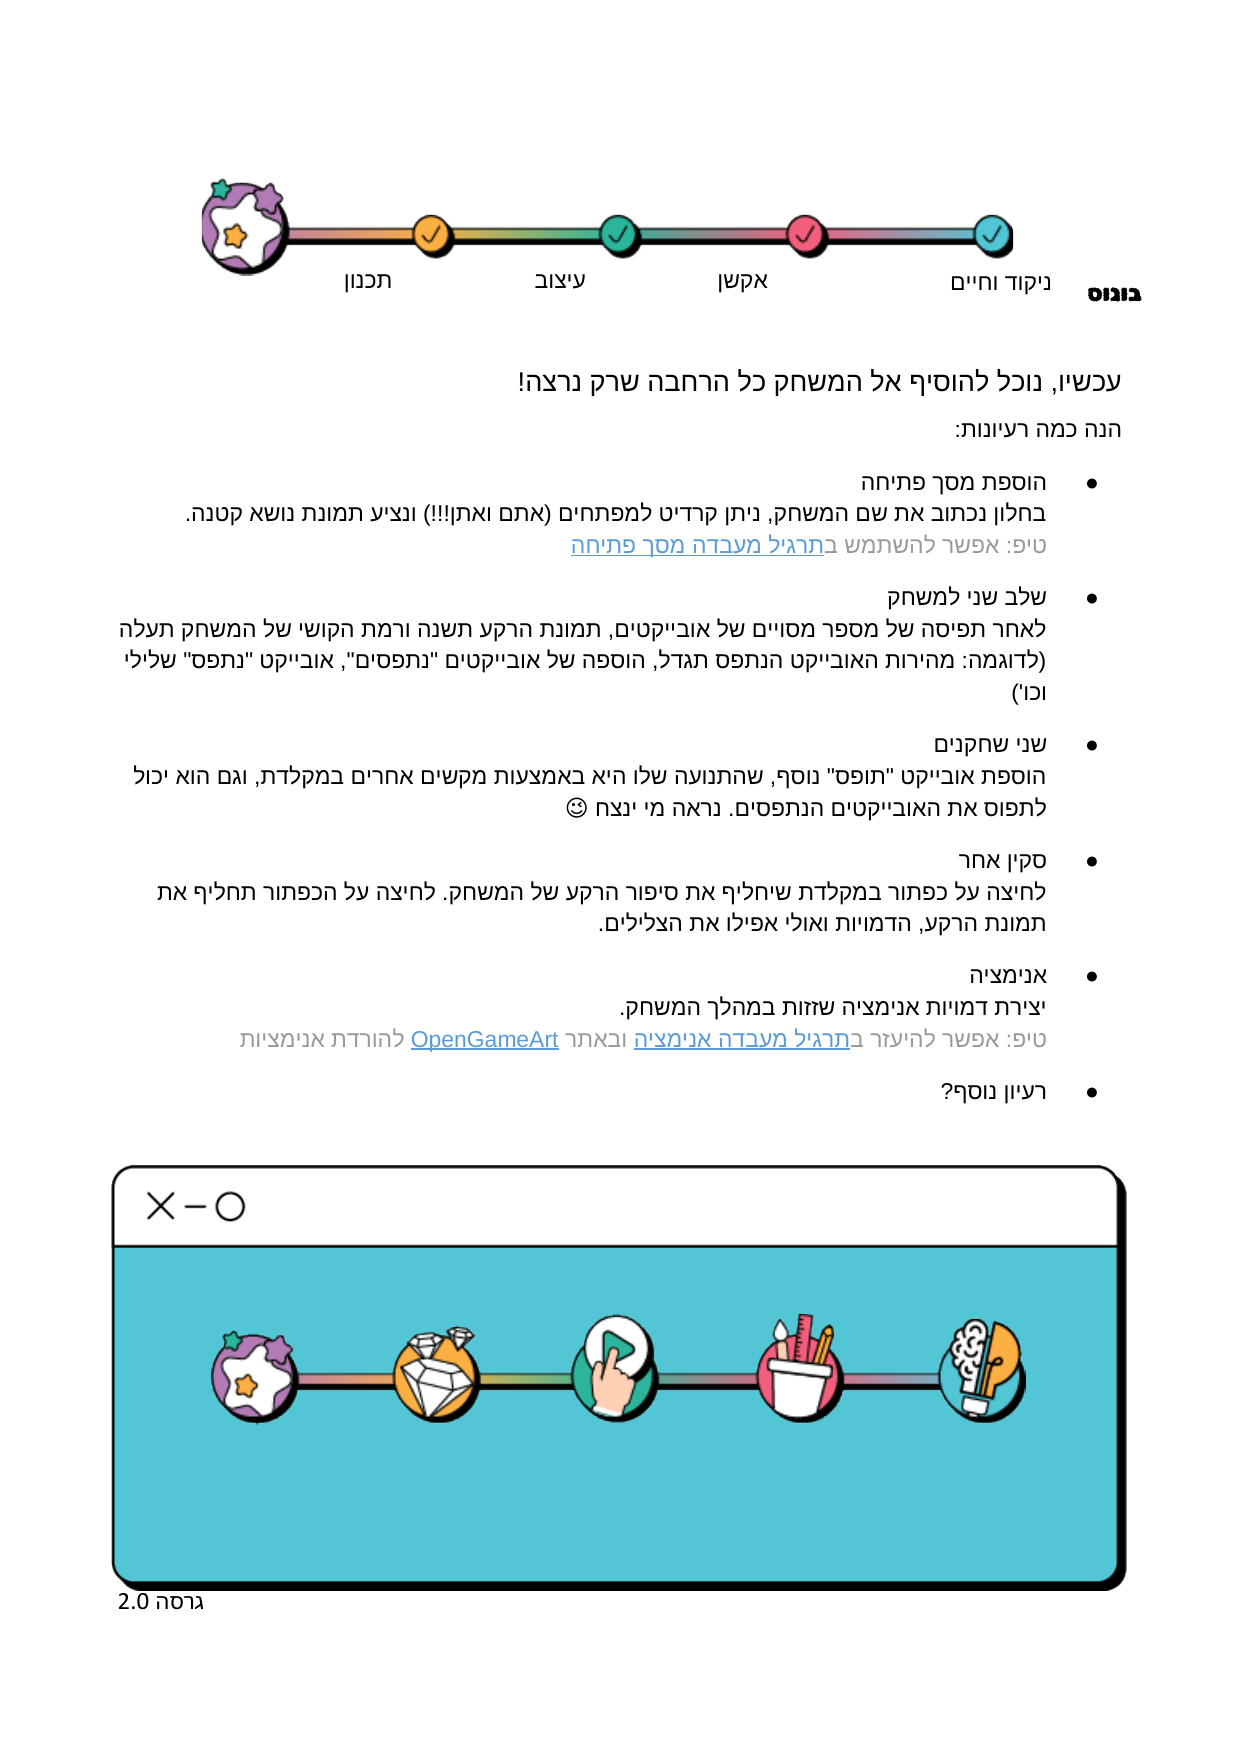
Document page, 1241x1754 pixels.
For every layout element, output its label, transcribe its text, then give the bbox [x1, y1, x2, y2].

list שני שחקנים הוספת אובייקט "תופס" נוסף, שהתנועה שלו היא באמצעות מקשים אחרים במקלדת, וגם הוא יכול לתפוס את האובייקטים הנתפסים. נראה מי ינצח 😉 [118, 731, 1085, 821]
list רעיון נוסף? [118, 1078, 1085, 1104]
list שלב שני למשחק לאחר תפיסה של מספר מסויים של אובייקטים, תמונת הרקע תשנה ורמת הקושי של המשחק תעלה (לדוגמה: מהירות האובייקט הנתפס תגדל, הוספה של אובייקטים "נתפסים", אובייקט "נתפס" שלילי וכו') [118, 584, 1085, 705]
picture [201, 150, 1014, 276]
text הנה כמה רעיונות: [118, 416, 1122, 443]
picture [111, 1165, 1127, 1591]
list אנימציה יצירת דמויות אנימציה שזזות במהלך המשחק. טיפ: אפשר להיעזר בתרגיל מעבדה אנימציה ובאתר OpenGameArt להורדת אנימציות [118, 962, 1085, 1052]
list סקין אחר לחיצה על כפתור במקלדת שיחליף את סיפור הרקע של המשחק. לחיצה על הכפתור תחליף את תמונת הרקע, הדמויות ואולי אפילו את הצלילים. [118, 847, 1085, 936]
subtitle עכשיו, נוכל להוסיף אל המשחק כל הרחבה שרק נרצה! [118, 366, 1122, 398]
list הוספת מסך פתיחה בחלון נכתוב את שם המשחק, ניתן קרדיט למפתחים (אתם ואתן!!!) ונציע תמונת נושא קטנה. טיפ: אפשר להשתמש בתרגיל מעבדה מסך פתיחה [118, 469, 1085, 558]
